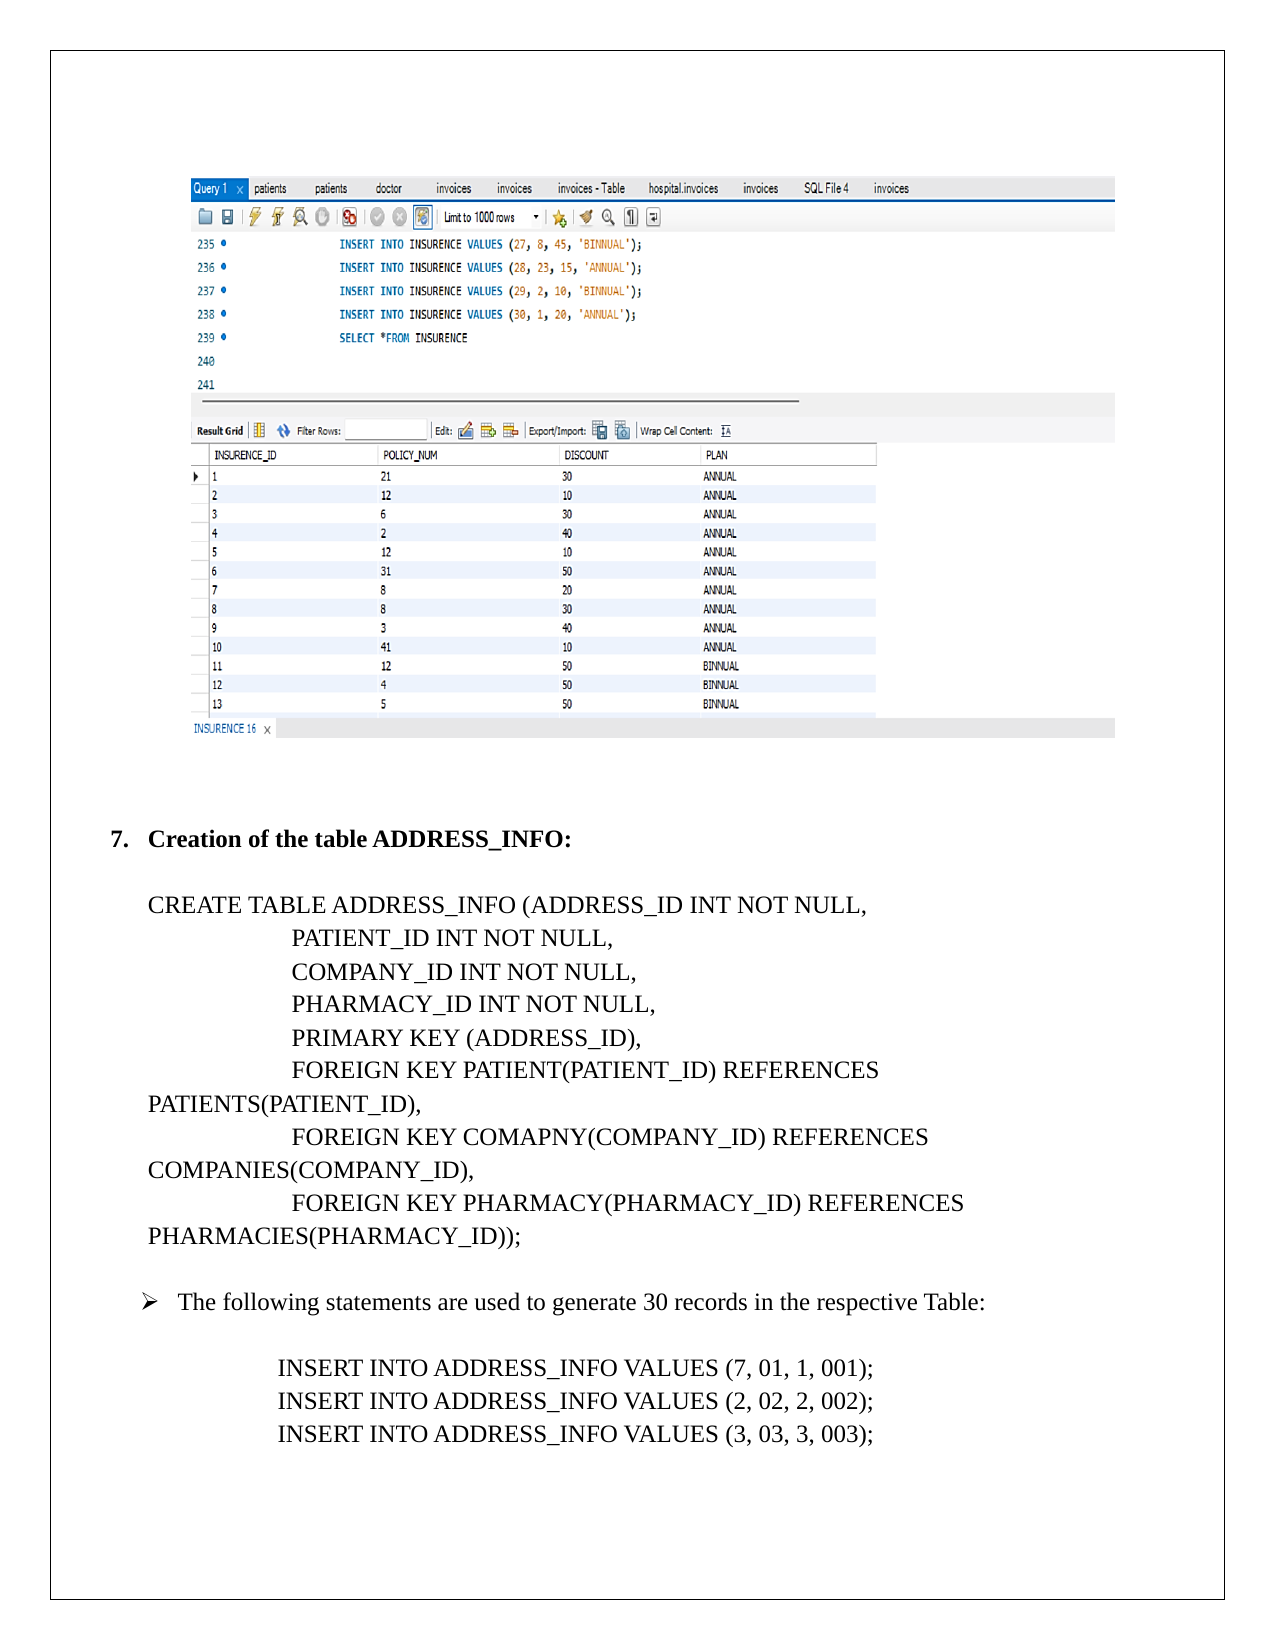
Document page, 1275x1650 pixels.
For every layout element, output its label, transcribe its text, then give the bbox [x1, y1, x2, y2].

list PRIMARY KEY (ADDRESS_ID), [148, 1023, 1144, 1051]
list COMPANY_ID INT NOT NULL, [148, 957, 1144, 985]
list CREATE TABLE ADDRESS_INFO (ADDRESS_ID INT NOT NULL, [148, 891, 1144, 919]
list INSERT INTO ADDRESS_INFO VALUES (3, 03, 3, 003); [177, 1419, 1144, 1448]
list INSERT INTO ADDRESS_INFO VALUES (7, 01, 1, 001); [177, 1353, 1144, 1382]
list Creation of the table ADDRESS_INFO: [110, 824, 1144, 853]
list PATIENT_ID INT NOT NULL, [148, 923, 1144, 952]
list FOREIGN KEY PHARMACY(PHARMACY_ID) REFERENCES PHARMACIES(PHARMACY_ID)); [148, 1188, 1144, 1249]
list PHARMACY_ID INT NOT NULL, [148, 989, 1144, 1018]
list FOREIGN KEY COMAPNY(COMPANY_ID) REFERENCES COMPANIES(COMPANY_ID), [148, 1122, 1144, 1183]
list FOREIGN KEY PATIENT(PATIENT_ID) REFERENCES PATIENTS(PATIENT_ID), [148, 1056, 1144, 1117]
list The following statements are used to generate 30 records in the respective Table: [140, 1287, 1144, 1316]
picture [191, 176, 1115, 738]
list INSERT INTO ADDRESS_INFO VALUES (2, 02, 2, 002); [177, 1386, 1144, 1414]
